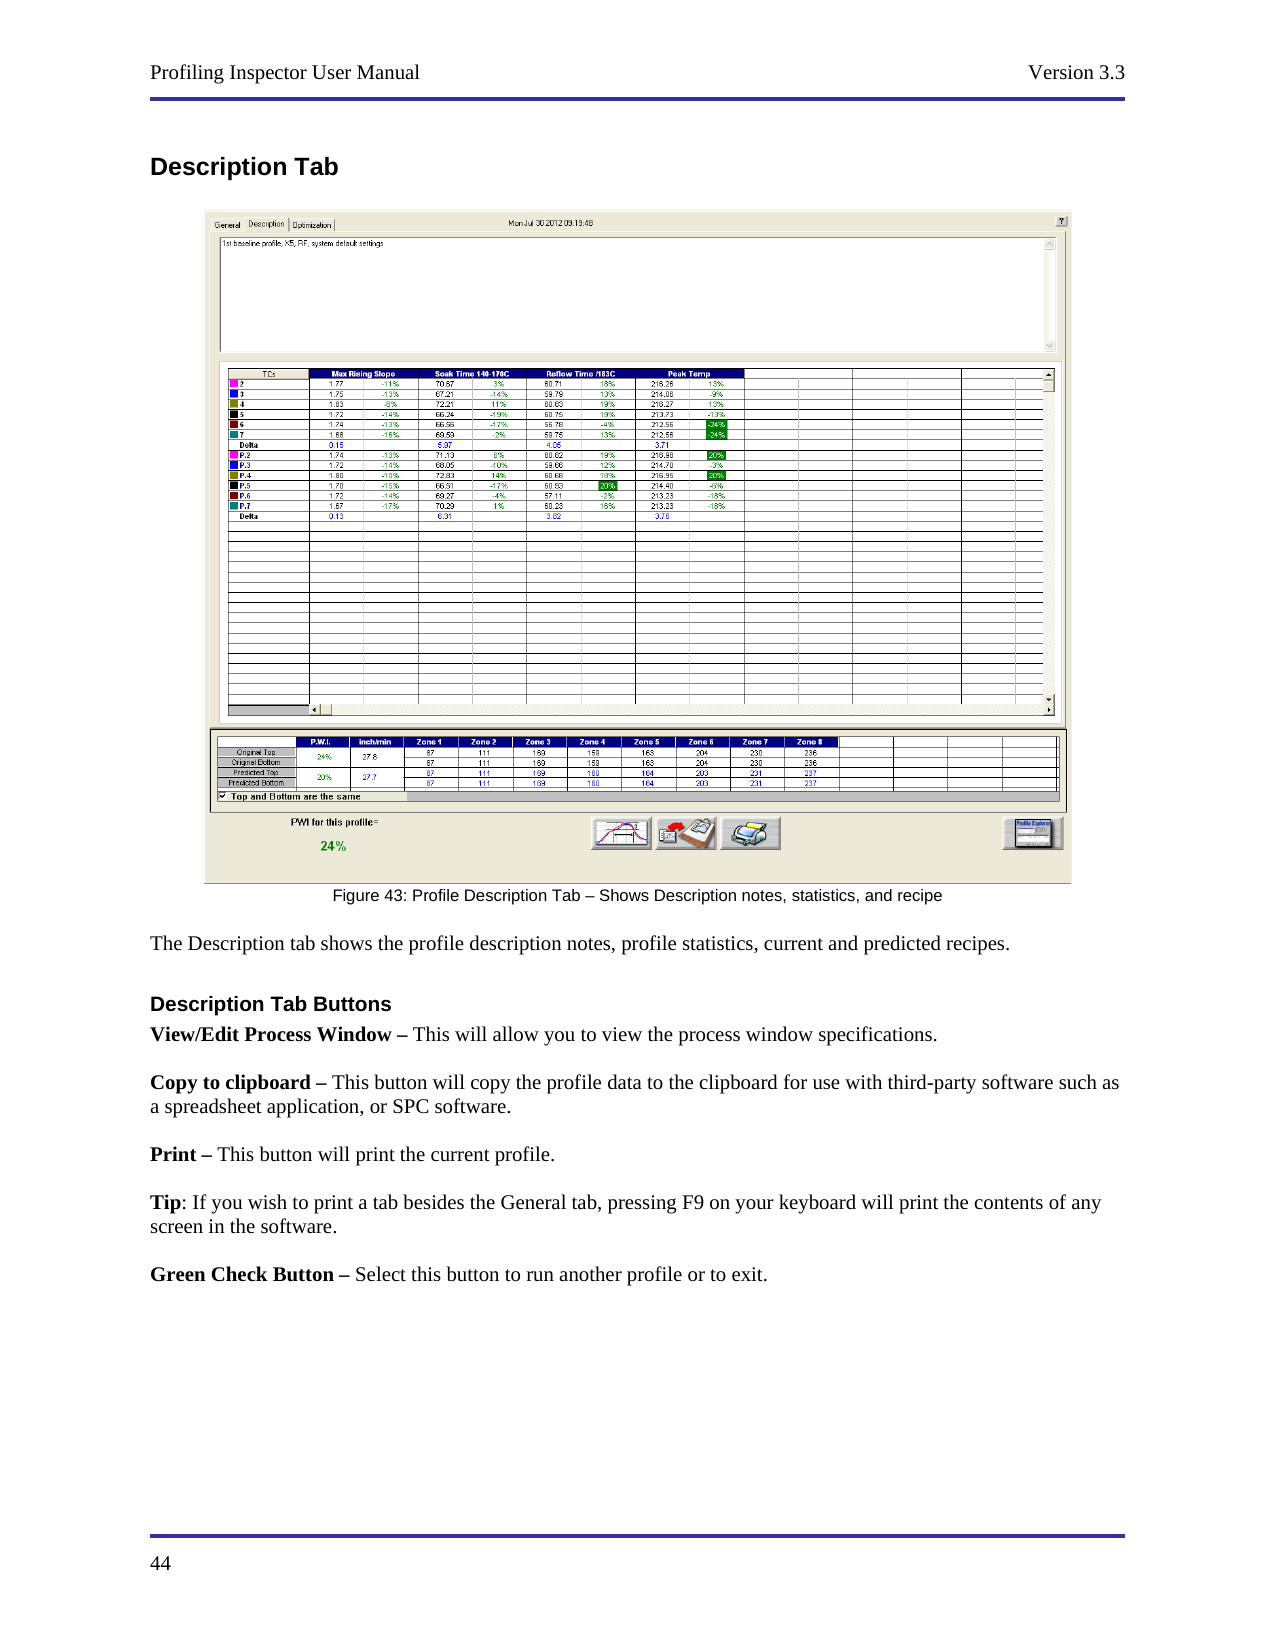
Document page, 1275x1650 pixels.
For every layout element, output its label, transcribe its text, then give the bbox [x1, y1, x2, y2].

subtitle Description Tab Buttons [150, 991, 1125, 1015]
text Copy to clipboard – This button will copy the profile data to the clipboard for use with third-party software such as a spreadsheet application, or SPC software. [150, 1070, 1125, 1118]
picture [203, 210, 1072, 884]
text Green Check Button – Select this button to run another profile or to exit. [150, 1262, 1125, 1286]
text View/Edit Process Window – This will allow you to view the process window specifications. [150, 1022, 1125, 1046]
text Tip: If you wish to print a tab besides the General tab, pressing F9 on your keyboard will print the contents of any screen in the software. [150, 1190, 1125, 1238]
text Print – This button will print the current profile. [150, 1142, 1125, 1166]
text The Description tab shows the profile description notes, profile statistics, current and predicted recipes. [150, 931, 1125, 955]
subtitle Description Tab [150, 152, 1125, 180]
